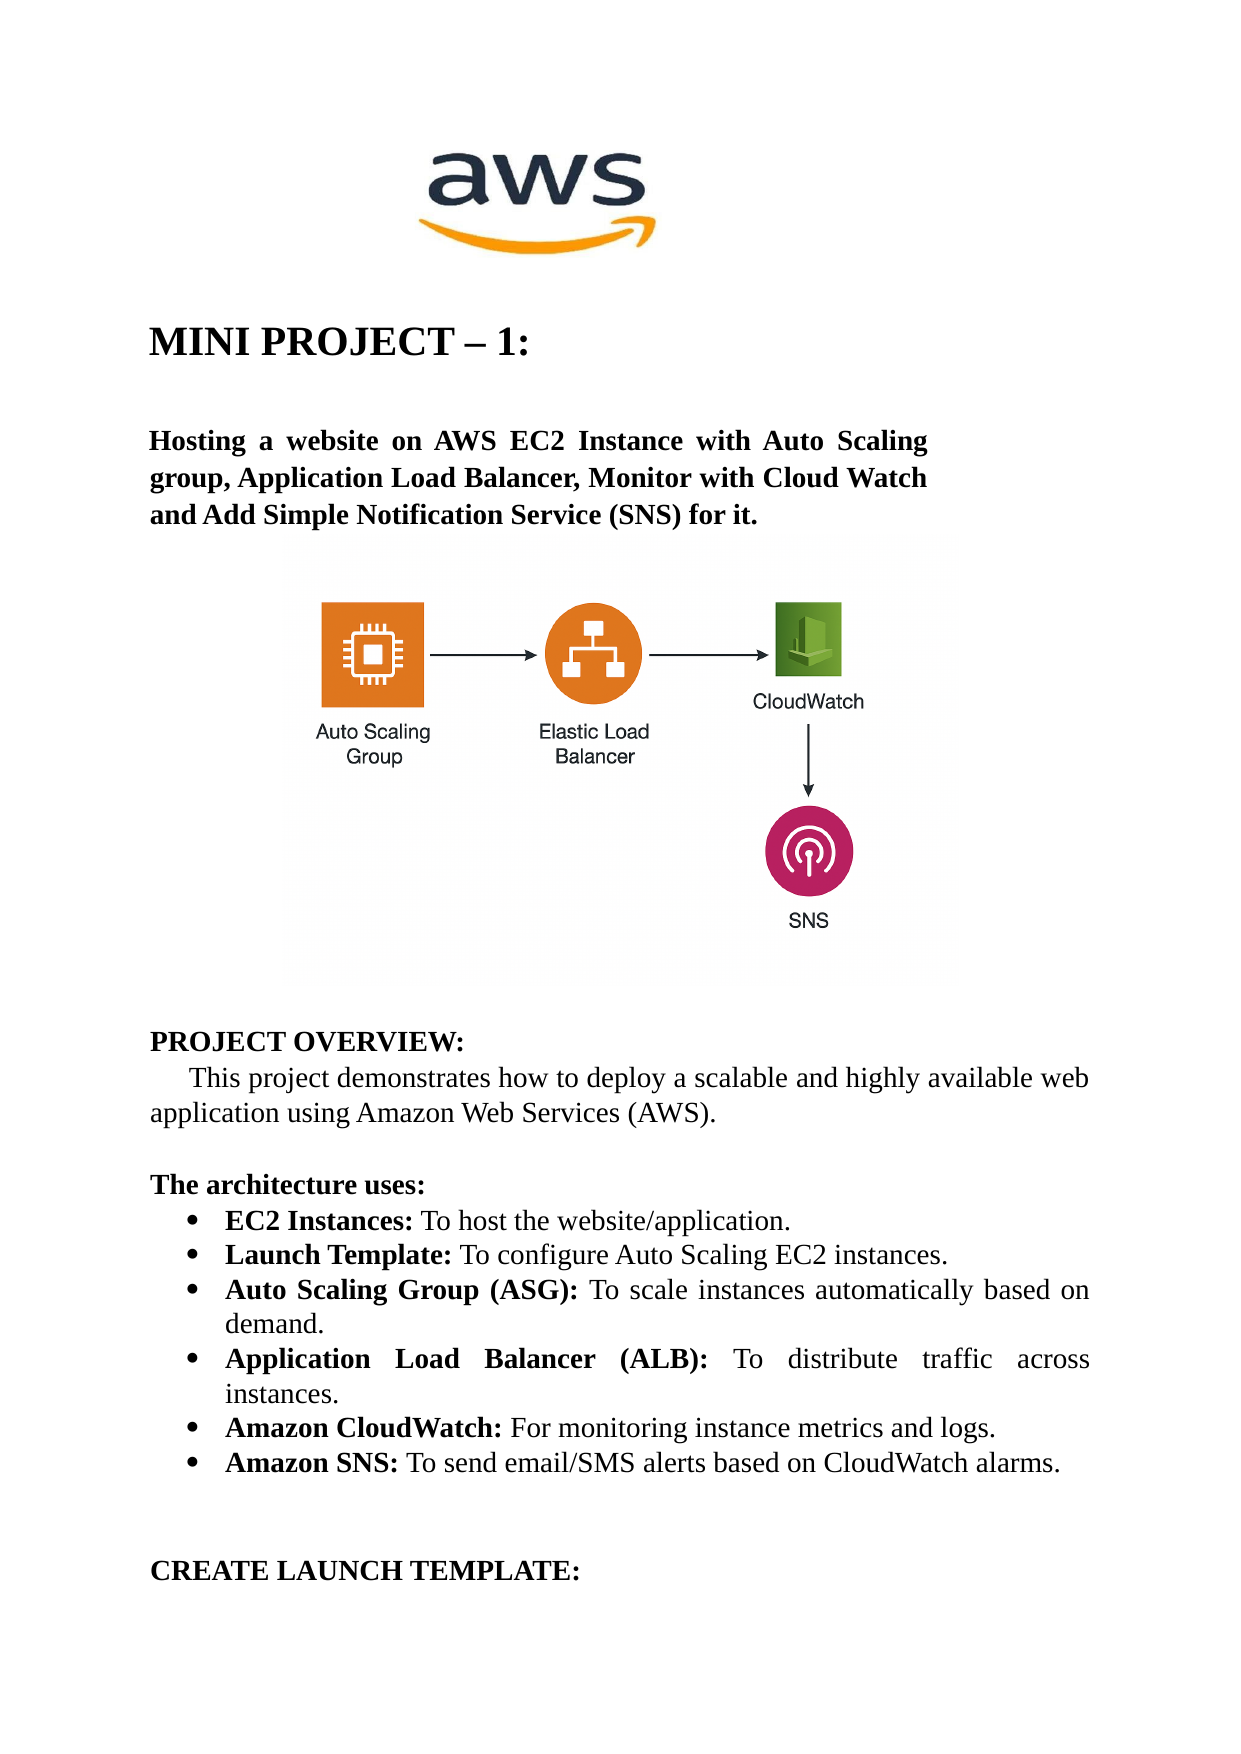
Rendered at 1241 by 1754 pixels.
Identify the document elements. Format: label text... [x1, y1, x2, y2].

picture [281, 534, 959, 986]
text The architecture uses: [150, 1167, 1090, 1200]
list Amazon CloudWatch: For monitoring instance metrics and logs. [187, 1410, 1090, 1444]
text PROJECT OVERVIEW: [150, 1024, 1090, 1058]
text This project demonstrates how to deploy a scalable and highly available web application using Amazon Web Services (AWS). [150, 1060, 1090, 1128]
text MINI PROJECT – 1: [148, 316, 928, 364]
list Application Load Balancer (ALB): To distribute traffic across instances. [187, 1341, 1090, 1409]
list Amazon SNS: To send email/SMS alerts based on CloudWatch alarms. [187, 1445, 1090, 1478]
list Auto Scaling Group (ASG): To scale instances automatically based on demand. [187, 1272, 1090, 1340]
list Launch Template: To configure Auto Scaling EC2 instances. [187, 1237, 1090, 1271]
picture [414, 150, 663, 258]
text CREATE LAUNCH TEMPLATE: [150, 1553, 1090, 1587]
text Hosting a website on AWS EC2 Instance with Auto Scaling group, Application Load Balancer, Monitor with Cloud Watch and Add Simple Notification Service (SNS) for it. [148, 423, 928, 531]
list EC2 Instances: To host the website/application. [187, 1203, 1090, 1237]
